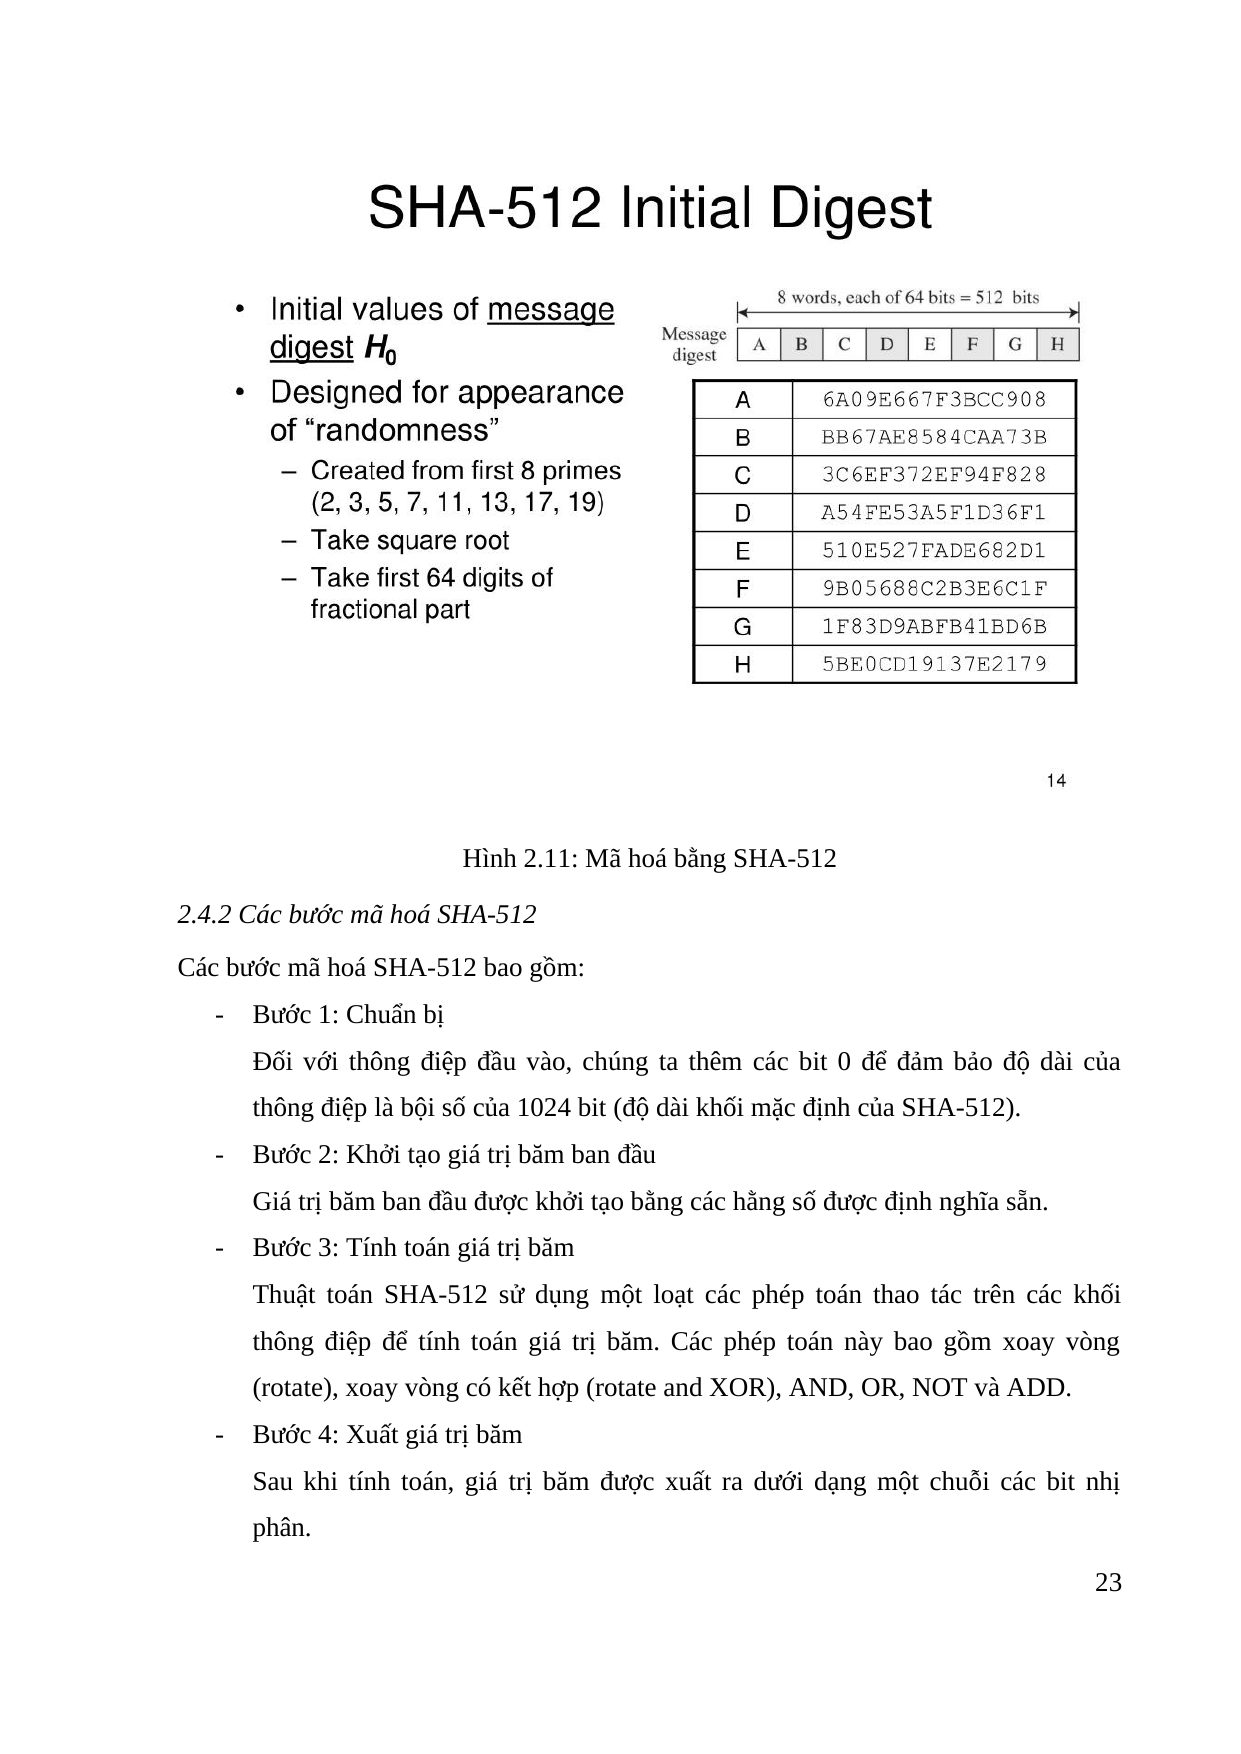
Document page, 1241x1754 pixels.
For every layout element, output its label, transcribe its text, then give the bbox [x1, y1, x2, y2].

picture [177, 118, 1123, 827]
text Thuật toán SHA-512 sử dụng một loạt các phép toán thao tác trên các khối thông điệp để tính toán giá trị băm. Các phép toán này bao gồm xoay vòng (rotate), xoay vòng có kết hợp (rotate and XOR), AND, OR, NOT và ADD. [252, 1278, 1122, 1403]
list Bước 2: Khởi tạo giá trị băm ban đầu [215, 1138, 1122, 1169]
list Bước 1: Chuẩn bị [215, 998, 1122, 1029]
text Đối với thông điệp đầu vào, chúng ta thêm các bit 0 để đảm bảo độ dài của thông điệp là bội số của 1024 bit (độ dài khối mặc định của SHA-512). [252, 1045, 1122, 1123]
text Các bước mã hoá SHA-512 bao gồm: [177, 951, 1122, 983]
list Sau khi tính toán, giá trị băm được xuất ra dưới dạng một chuỗi các bit nhị phân. [252, 1465, 1122, 1543]
list Bước 4: Xuất giá trị băm [215, 1418, 1122, 1449]
list Bước 3: Tính toán giá trị băm [215, 1231, 1122, 1263]
text Giá trị băm ban đầu được khởi tạo bằng các hằng số được định nghĩa sẵn. [177, 1185, 1122, 1216]
subtitle 2.4.2 Các bước mã hoá SHA-512 [177, 898, 1122, 930]
